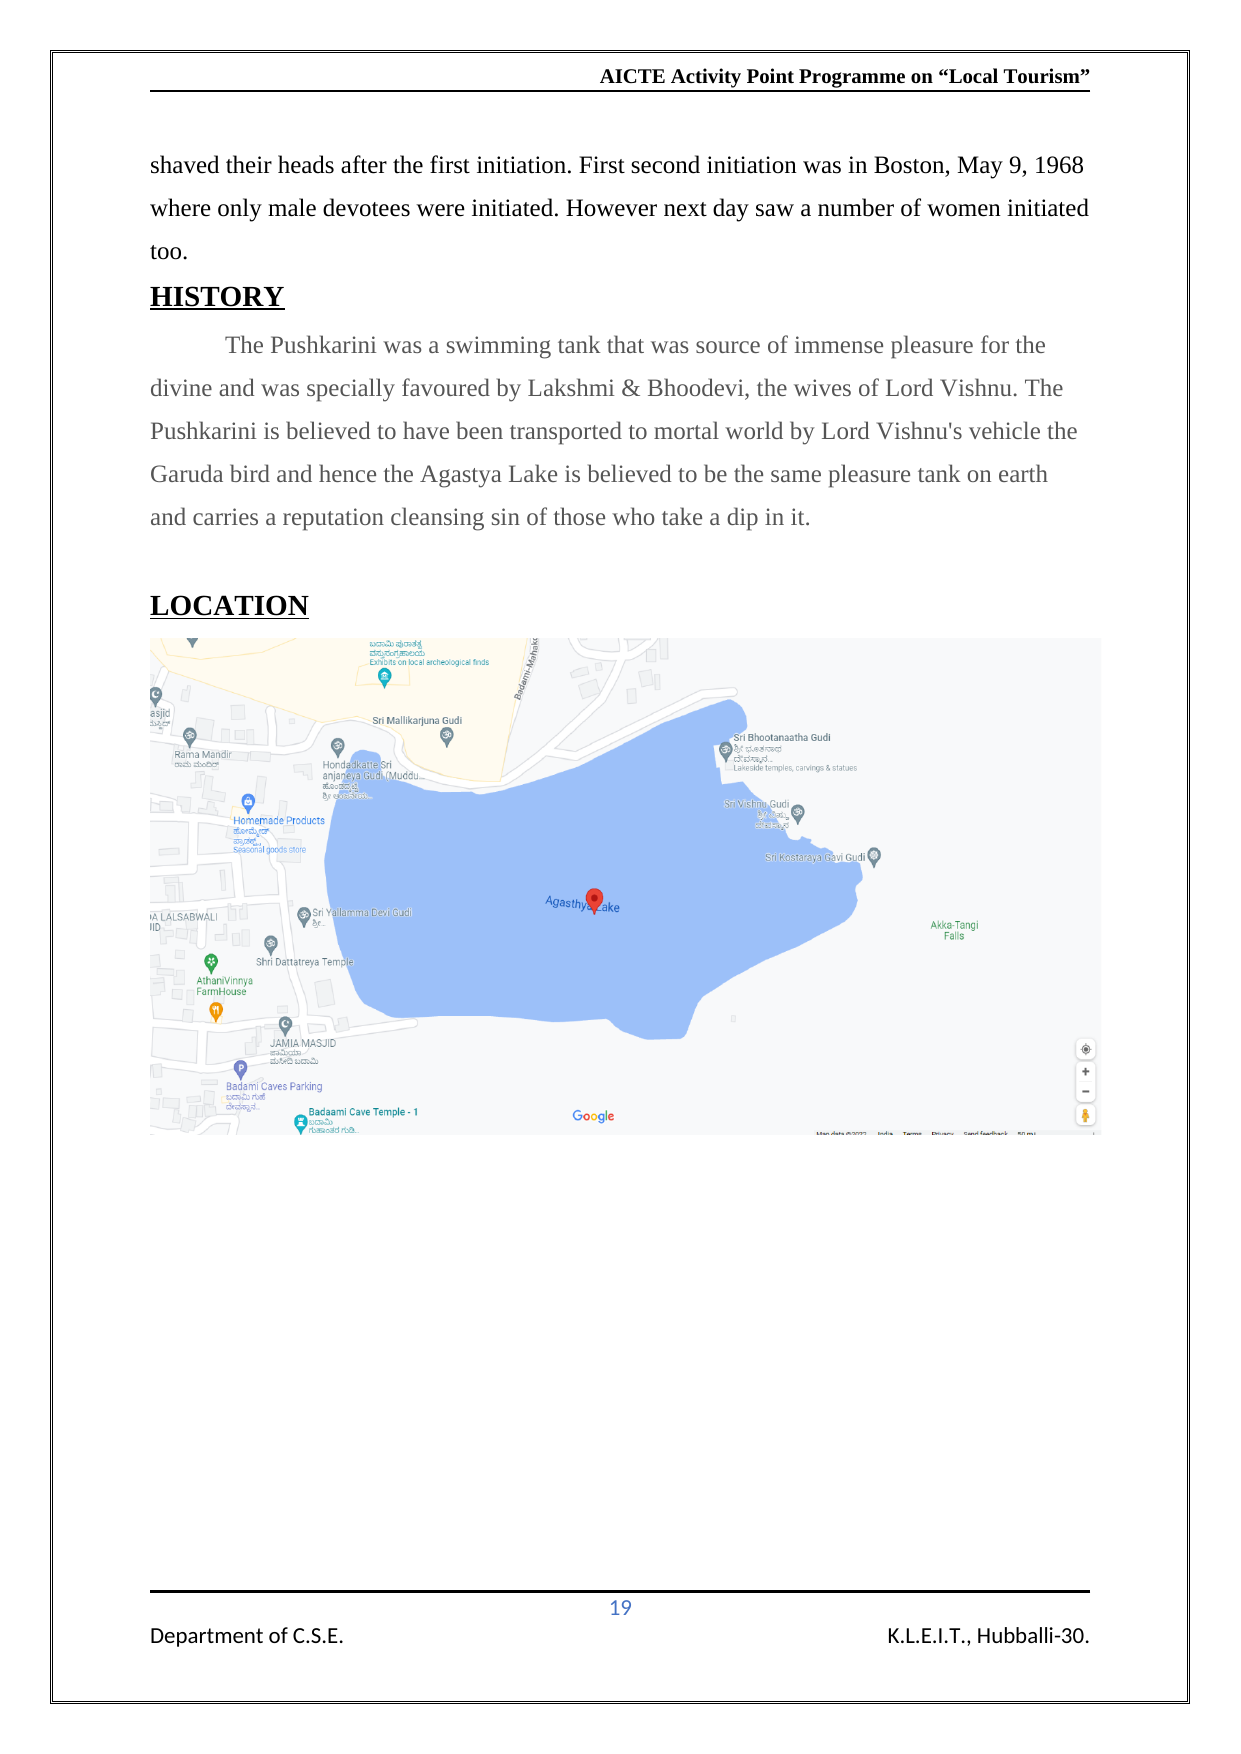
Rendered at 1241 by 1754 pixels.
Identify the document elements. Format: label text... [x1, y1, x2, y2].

text HISTORY [150, 279, 1090, 313]
text LOCATION [150, 588, 1090, 622]
picture [150, 638, 1102, 1135]
text The Pushkarini was a swimming tank that was source of immense pleasure for the divine and was specially favoured by Lakshmi & Bhoodevi, the wives of Lord Vishnu. The Pushkarini is believed to have been transported to mortal world by Lord Vishnu's vehicle the Garuda bird and hence the Agastya Lake is believed to be the same pleasure tank on earth and carries a reputation cleansing sin of those who take a dip in it. [150, 330, 1090, 531]
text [150, 150, 1090, 265]
